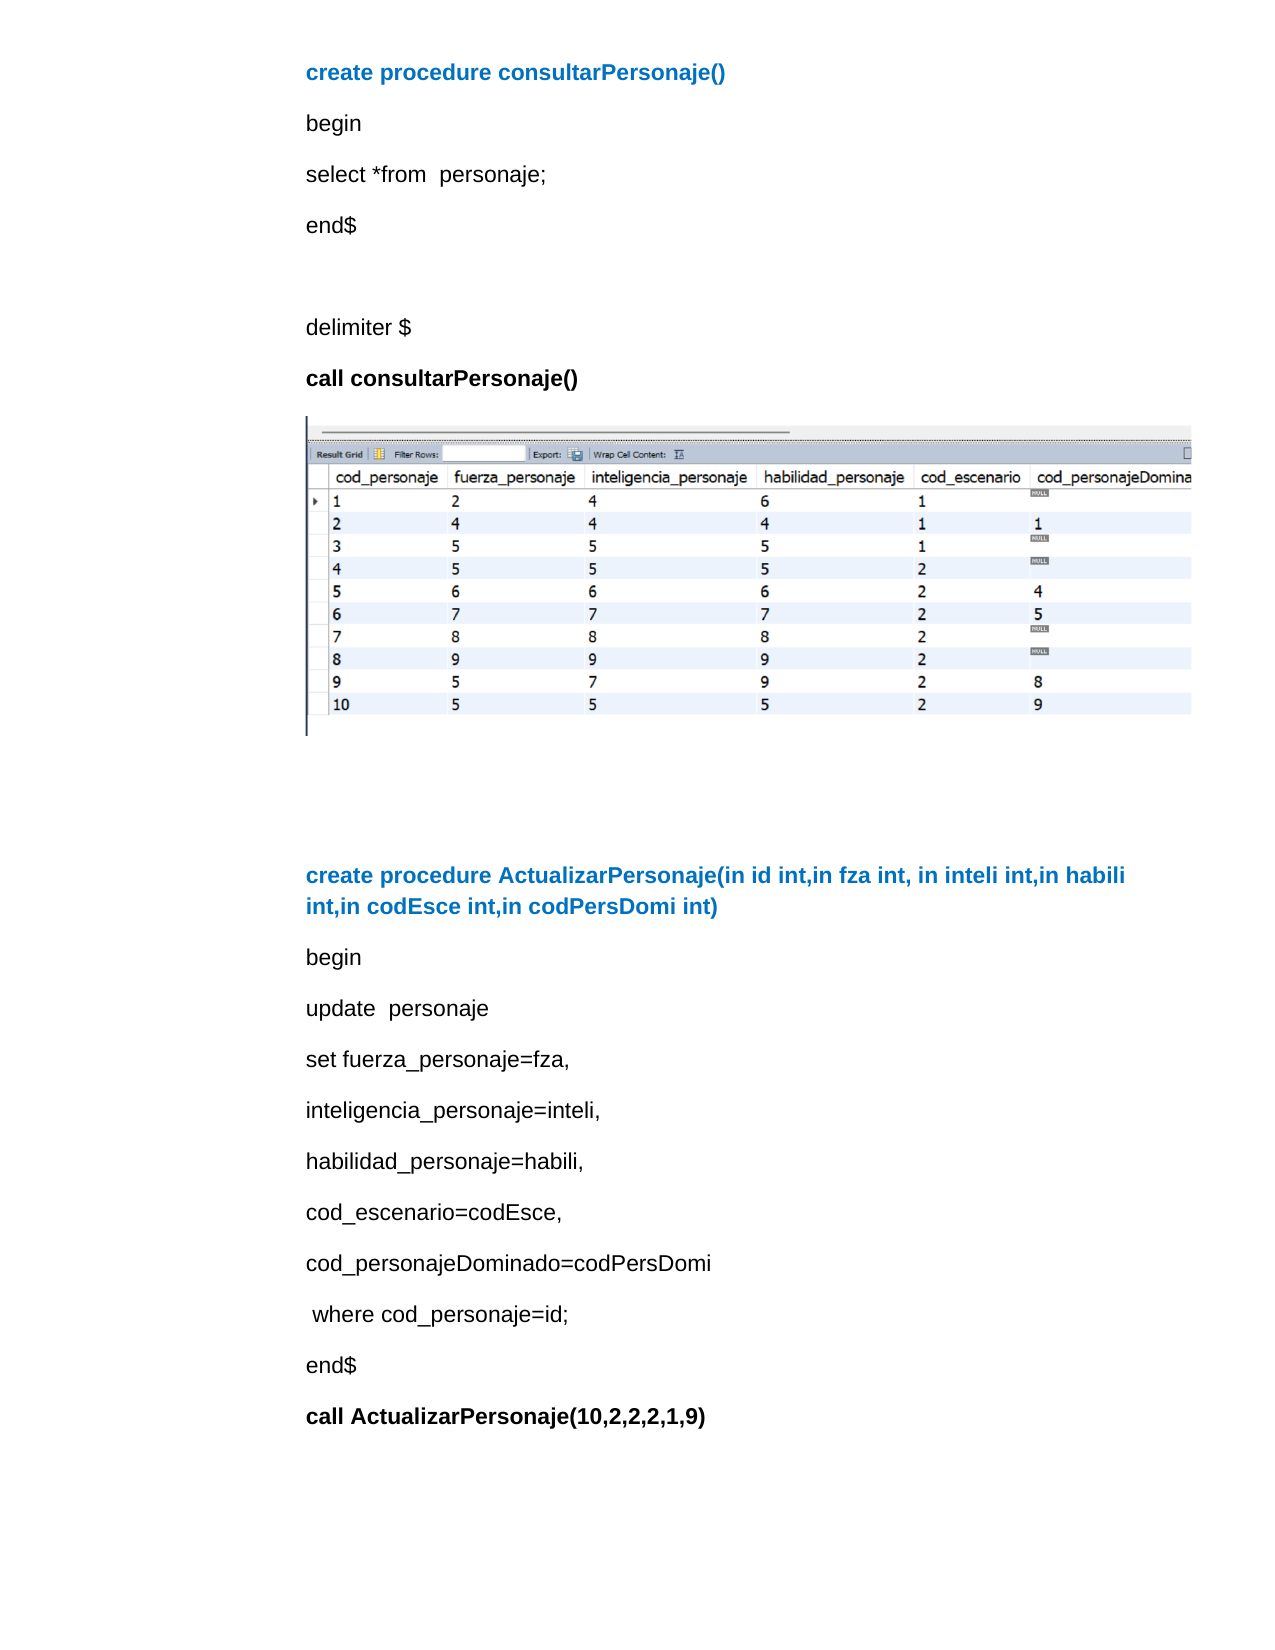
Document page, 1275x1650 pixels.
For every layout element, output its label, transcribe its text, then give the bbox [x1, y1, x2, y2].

text begin [306, 110, 1167, 137]
text cod_escenario=codEsce, [306, 1199, 1167, 1225]
picture [305, 416, 1192, 736]
text end$ [306, 212, 1167, 239]
text habilidad_personaje=habili, [306, 1148, 1167, 1174]
text create procedure consultarPersonaje() [306, 59, 1167, 86]
text set fuerza_personaje=fza, [306, 1046, 1167, 1072]
text update personaje [306, 995, 1167, 1021]
text delimiter $ [306, 314, 1167, 341]
text select *from personaje; [306, 161, 1167, 188]
text cod_personajeDominado=codPersDomi [306, 1250, 1167, 1276]
text call ActualizarPersonaje(10,2,2,2,1,9) [306, 1403, 1167, 1429]
text begin [306, 944, 1167, 970]
text where cod_personaje=id; [306, 1301, 1167, 1327]
text inteligencia_personaje=inteli, [306, 1097, 1167, 1123]
text call consultarPersonaje() [306, 365, 1167, 392]
text create procedure ActualizarPersonaje(in id int,in fza int, in inteli int,in habili int,in codEsce int,in codPersDomi int) [306, 862, 1167, 919]
text end$ [306, 1352, 1167, 1378]
